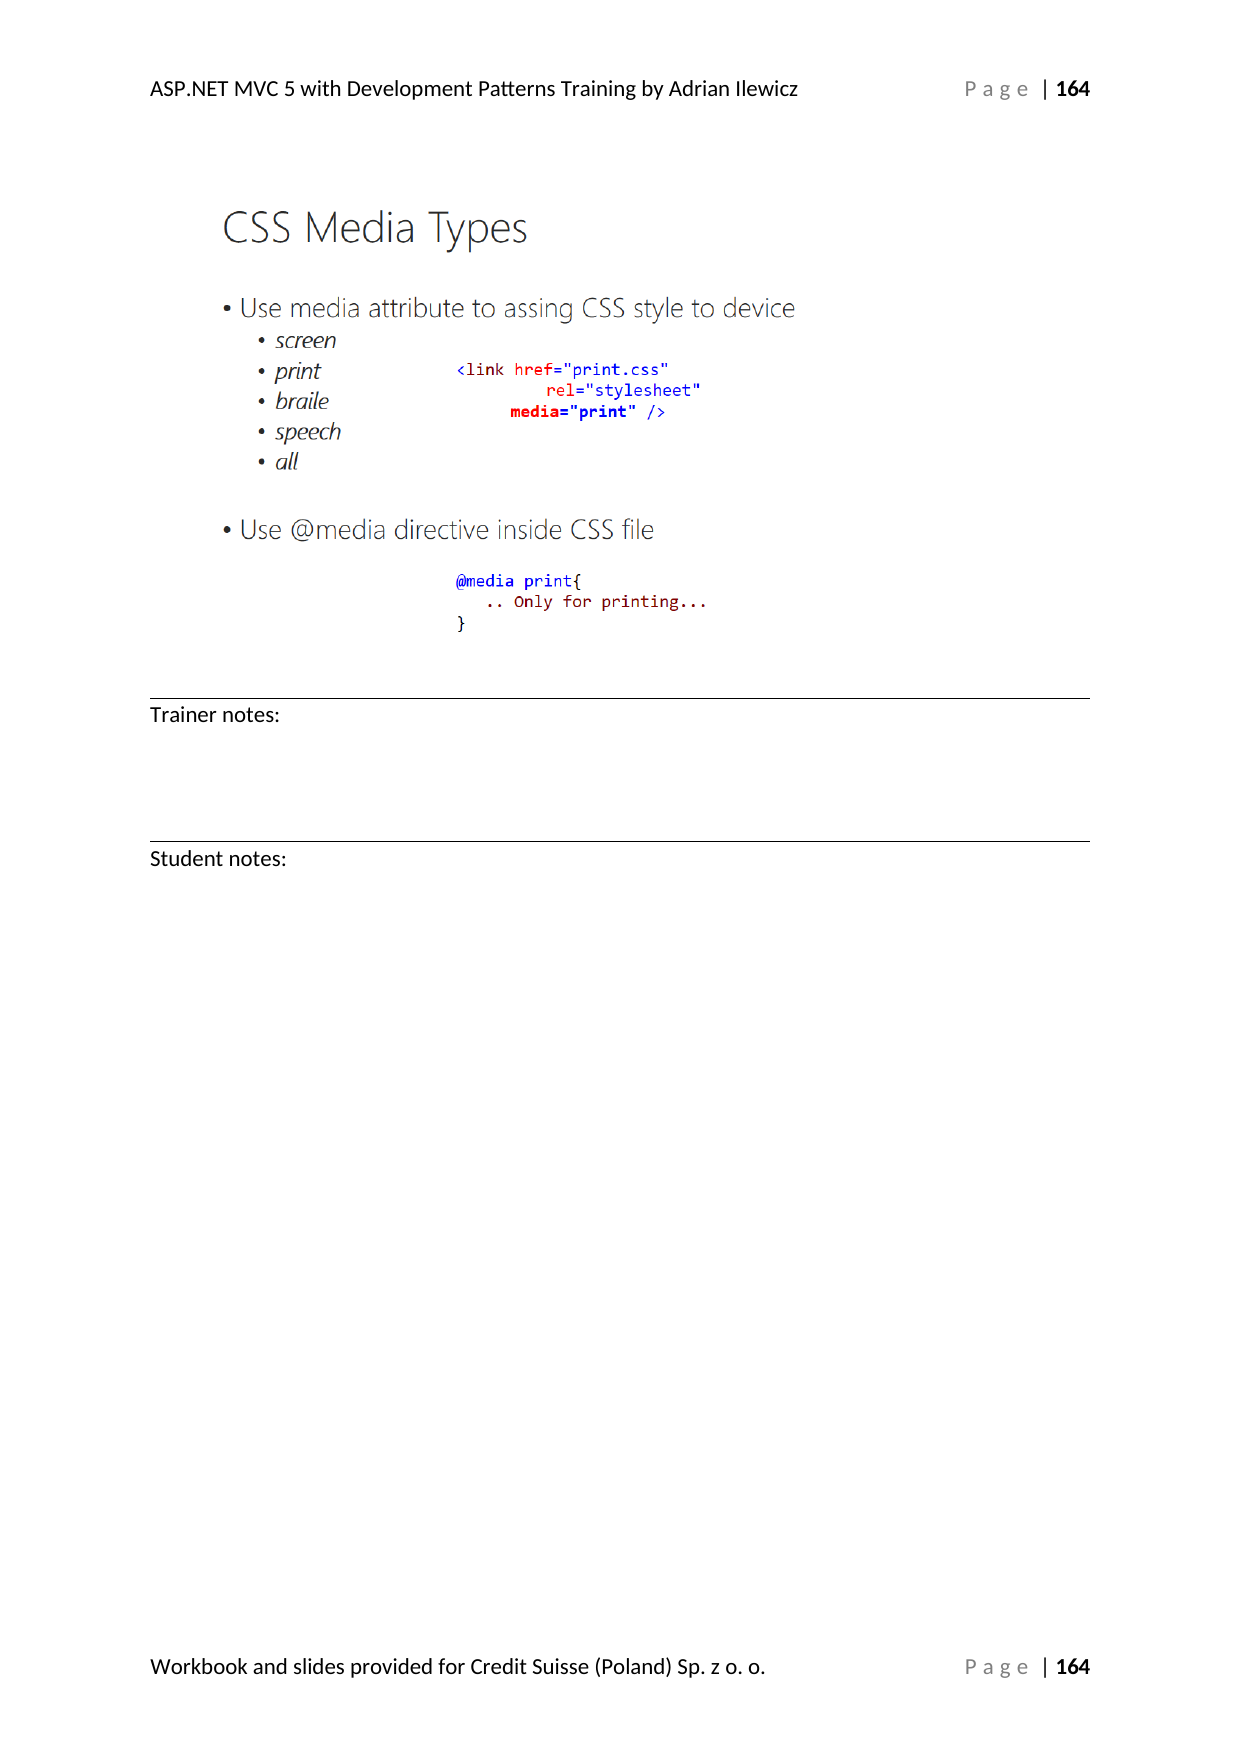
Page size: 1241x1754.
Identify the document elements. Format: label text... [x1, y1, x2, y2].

text Student notes: [150, 842, 1090, 872]
text Trainer notes: [150, 699, 1090, 728]
picture [150, 149, 1091, 679]
